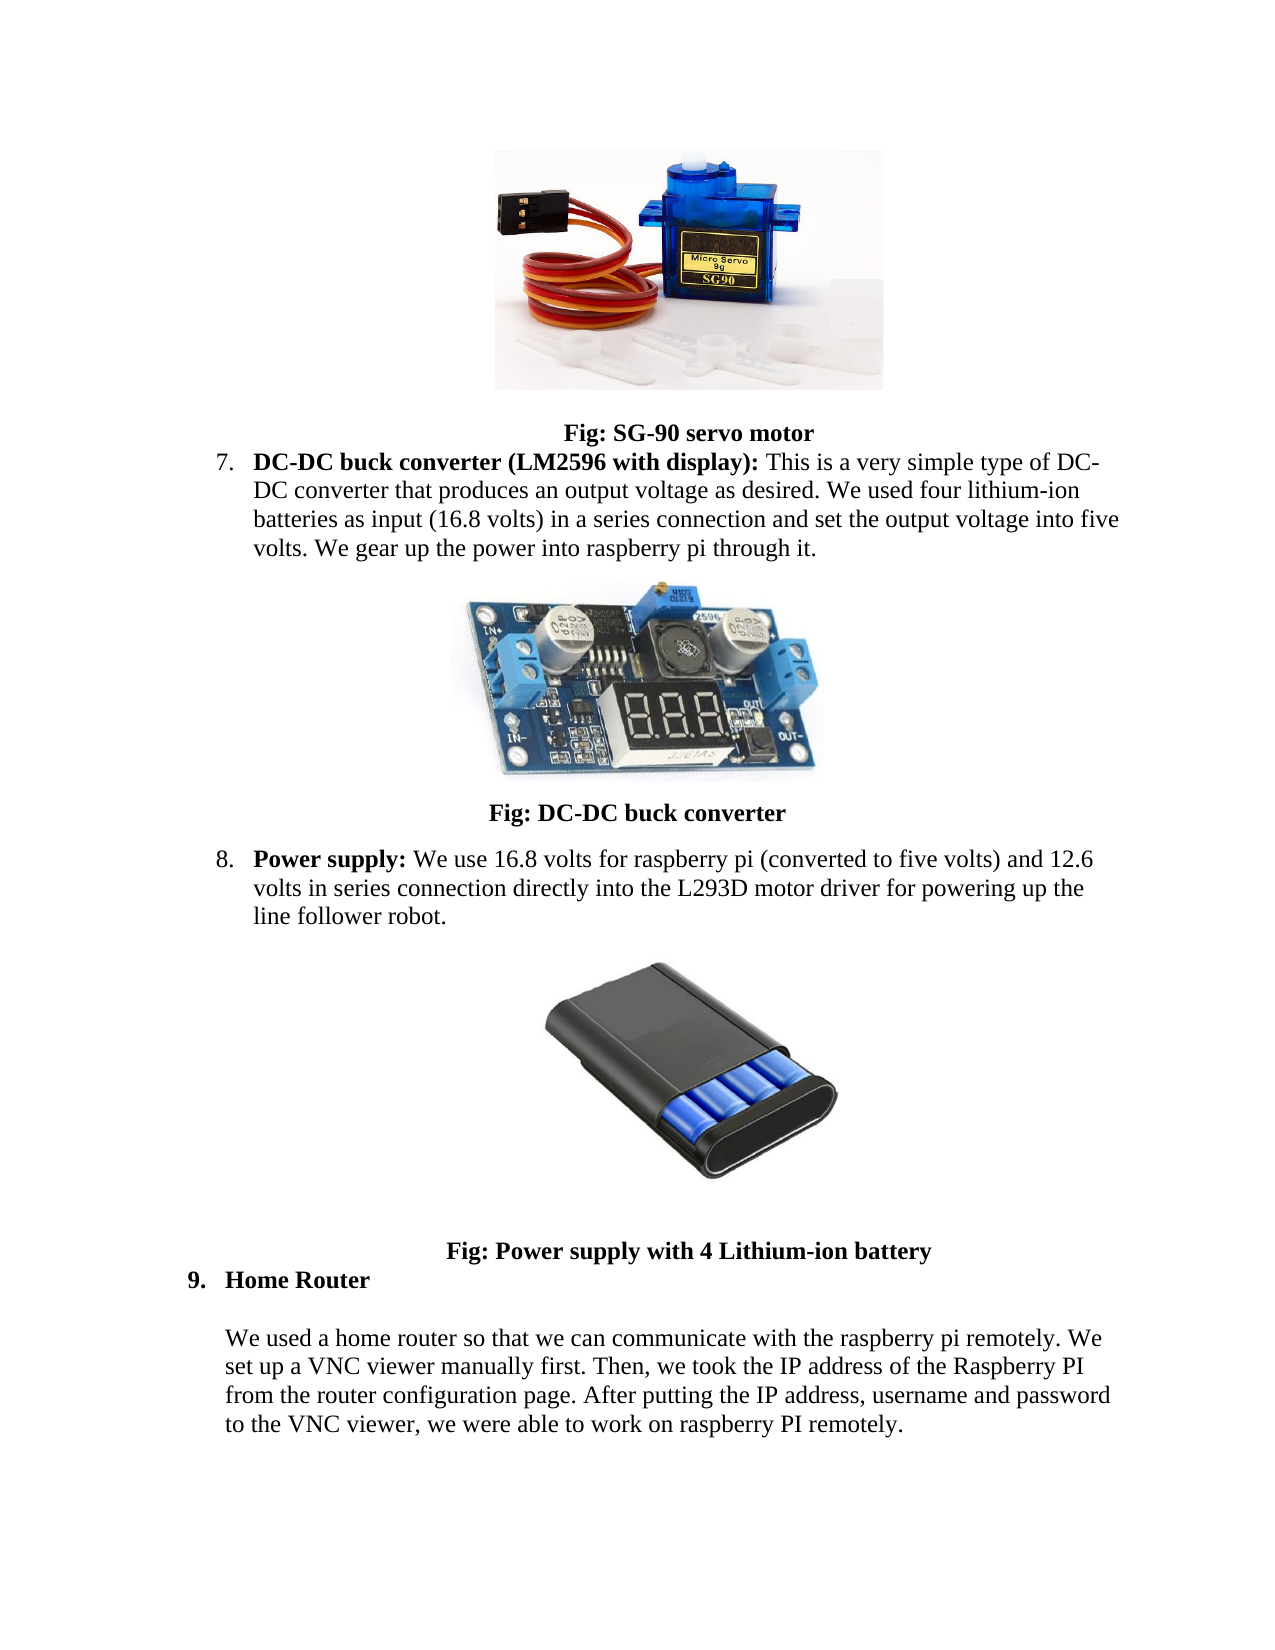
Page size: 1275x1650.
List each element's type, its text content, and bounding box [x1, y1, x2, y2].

picture [537, 958, 842, 1183]
list Power supply: We use 16.8 volts for raspberry pi (converted to five volts) and 12.6 volts in series connection directly into the L293D motor driver for powering up the line follower robot. [216, 844, 1125, 930]
text Fig: Power supply with 4 Lithium-ion battery [253, 1236, 1125, 1265]
list We used a home router so that we can communicate with the raspberry pi remotely. We set up a VNC viewer manually first. Then, we took the IP address of the Raspberry PI from the router configuration page. After putting the IP address, username and password to the VNC viewer, we were able to work on raspberry PI remotely. [225, 1323, 1125, 1438]
text Fig: DC-DC buck converter [150, 798, 1125, 827]
picture [451, 578, 824, 782]
text Fig: SG-90 servo motor [253, 418, 1125, 447]
list Home Router [187, 1265, 1125, 1294]
list DC-DC buck converter (LM2596 with display): This is a very simple type of DC-DC converter that produces an output voltage as desired. We used four lithium-ion batteries as input (16.8 volts) in a series connection and set the output voltage into five volts. We gear up the power into raspberry pi through it. [216, 447, 1125, 562]
picture [494, 150, 884, 390]
